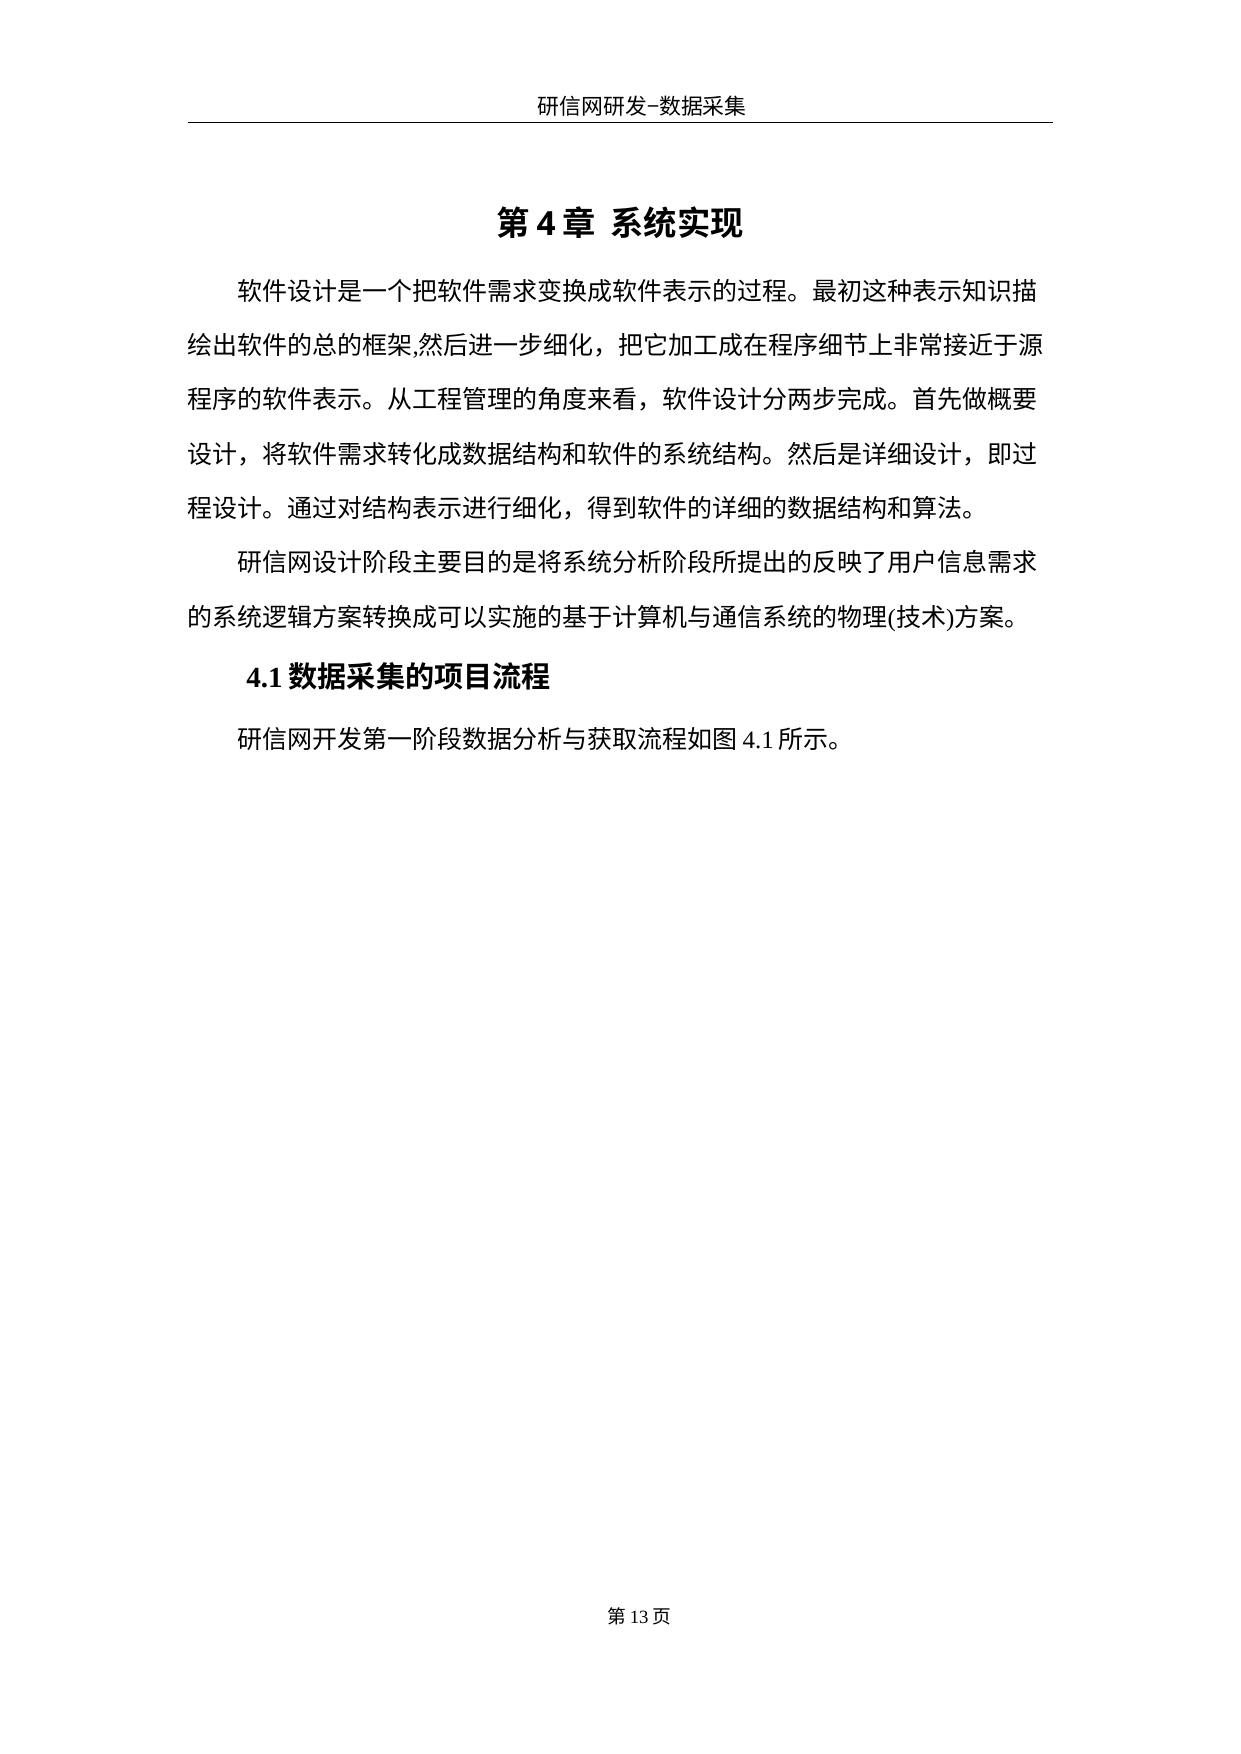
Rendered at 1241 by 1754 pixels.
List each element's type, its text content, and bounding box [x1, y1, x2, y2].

subtitle 第4章 系统实现 [187, 196, 1053, 245]
subtitle 4.1数据采集的项目流程 [187, 654, 1053, 696]
text 研信网开发第一阶段数据分析与获取流程如图4.1所示。 [187, 719, 1053, 756]
text 研信网设计阶段主要目的是将系统分析阶段所提出的反映了用户信息需求的系统逻辑方案转换成可以实施的基于计算机与通信系统的物理(技术)方案。 [187, 543, 1053, 633]
text 软件设计是一个把软件需求变换成软件表示的过程。最初这种表示知识描绘出软件的总的框架,然后进一步细化，把它加工成在程序细节上非常接近于源程序的软件表示。从工程管理的角度来看，软件设计分两步完成。首先做概要设计，将软件需求转化成数据结构和软件的系统结构。然后是详细设计，即过程设计。通过对结构表示进行细化，得到软件的详细的数据结构和算法。 [187, 271, 1053, 525]
